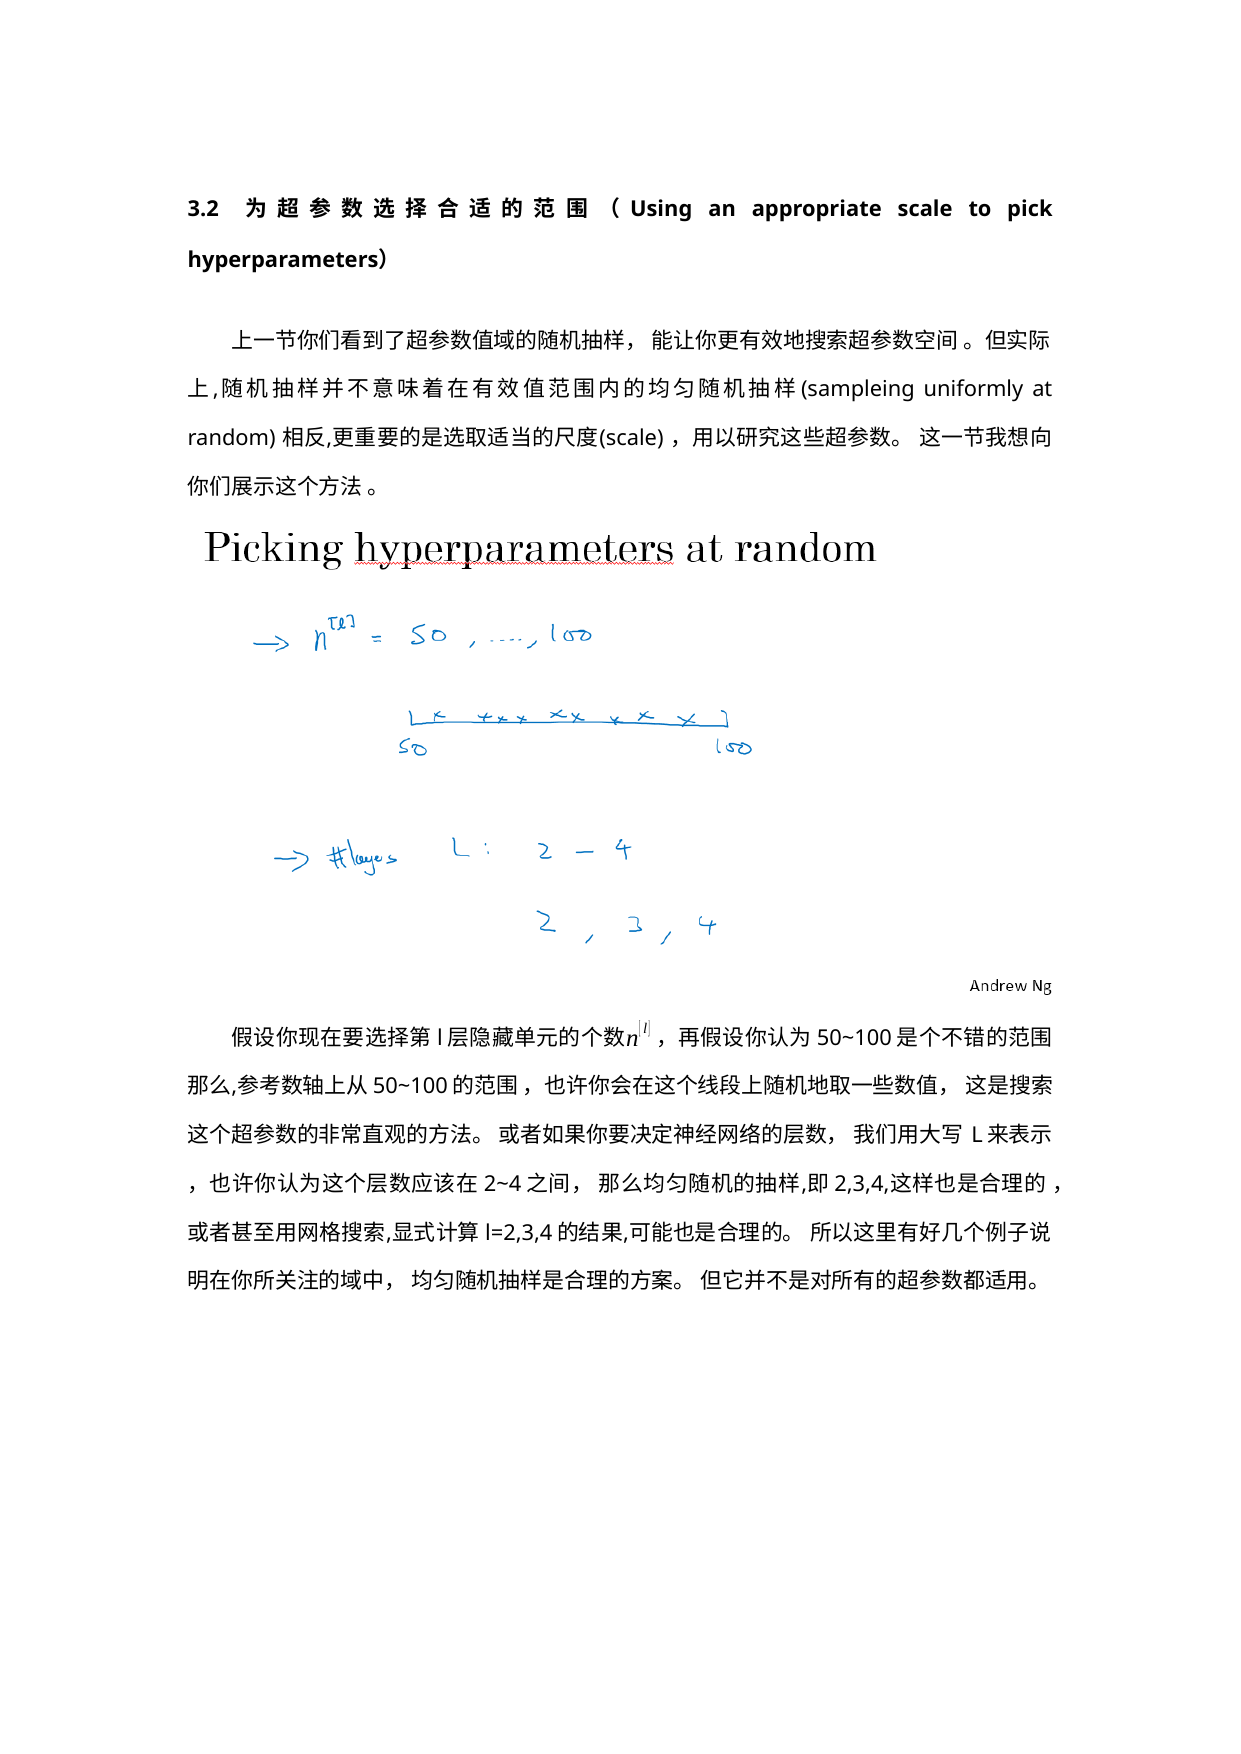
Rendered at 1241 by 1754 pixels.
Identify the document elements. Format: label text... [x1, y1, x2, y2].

picture [187, 516, 1053, 998]
list 假设你现在要选择第l层隐藏单元的个数 ，再假设你认为50~100是个不错的范围 那么,参考数轴上从50~100的范围 ，也许你会在这个线段上随机地取一些数值， 这是搜索这个超参数的非常直观的方法。 或者如果你要决定神经网络的层数， 我们用大写L来表示 ，也许你认为这个层数应该在2~4之间， 那么均匀随机的抽样,即2,3,4,这样也是合理的 ，或者甚至用网格搜索,显式计算 l=2,3,4的结果,可能也是合理的。 所以这里有好几个例子说明在你所关注的域中， 均匀随机抽样是合理的方案。 但它并不是对所有的超参数都适用。 [187, 1019, 1053, 1295]
subtitle 3.2 为超参数选择合适的范围（Using an appropriate scale to pick hyperparameters） [187, 191, 1053, 274]
list 上一节你们看到了超参数值域的随机抽样， 能让你更有效地搜索超参数空间 。但实际上,随机抽样并不意味着在有效值范围内的均匀随机抽样(sampleing uniformly at random) 相反,更重要的是选取适当的尺度(scale) ，用以研究这些超参数。 这一节我想向你们展示这个方法 。 [187, 322, 1053, 501]
